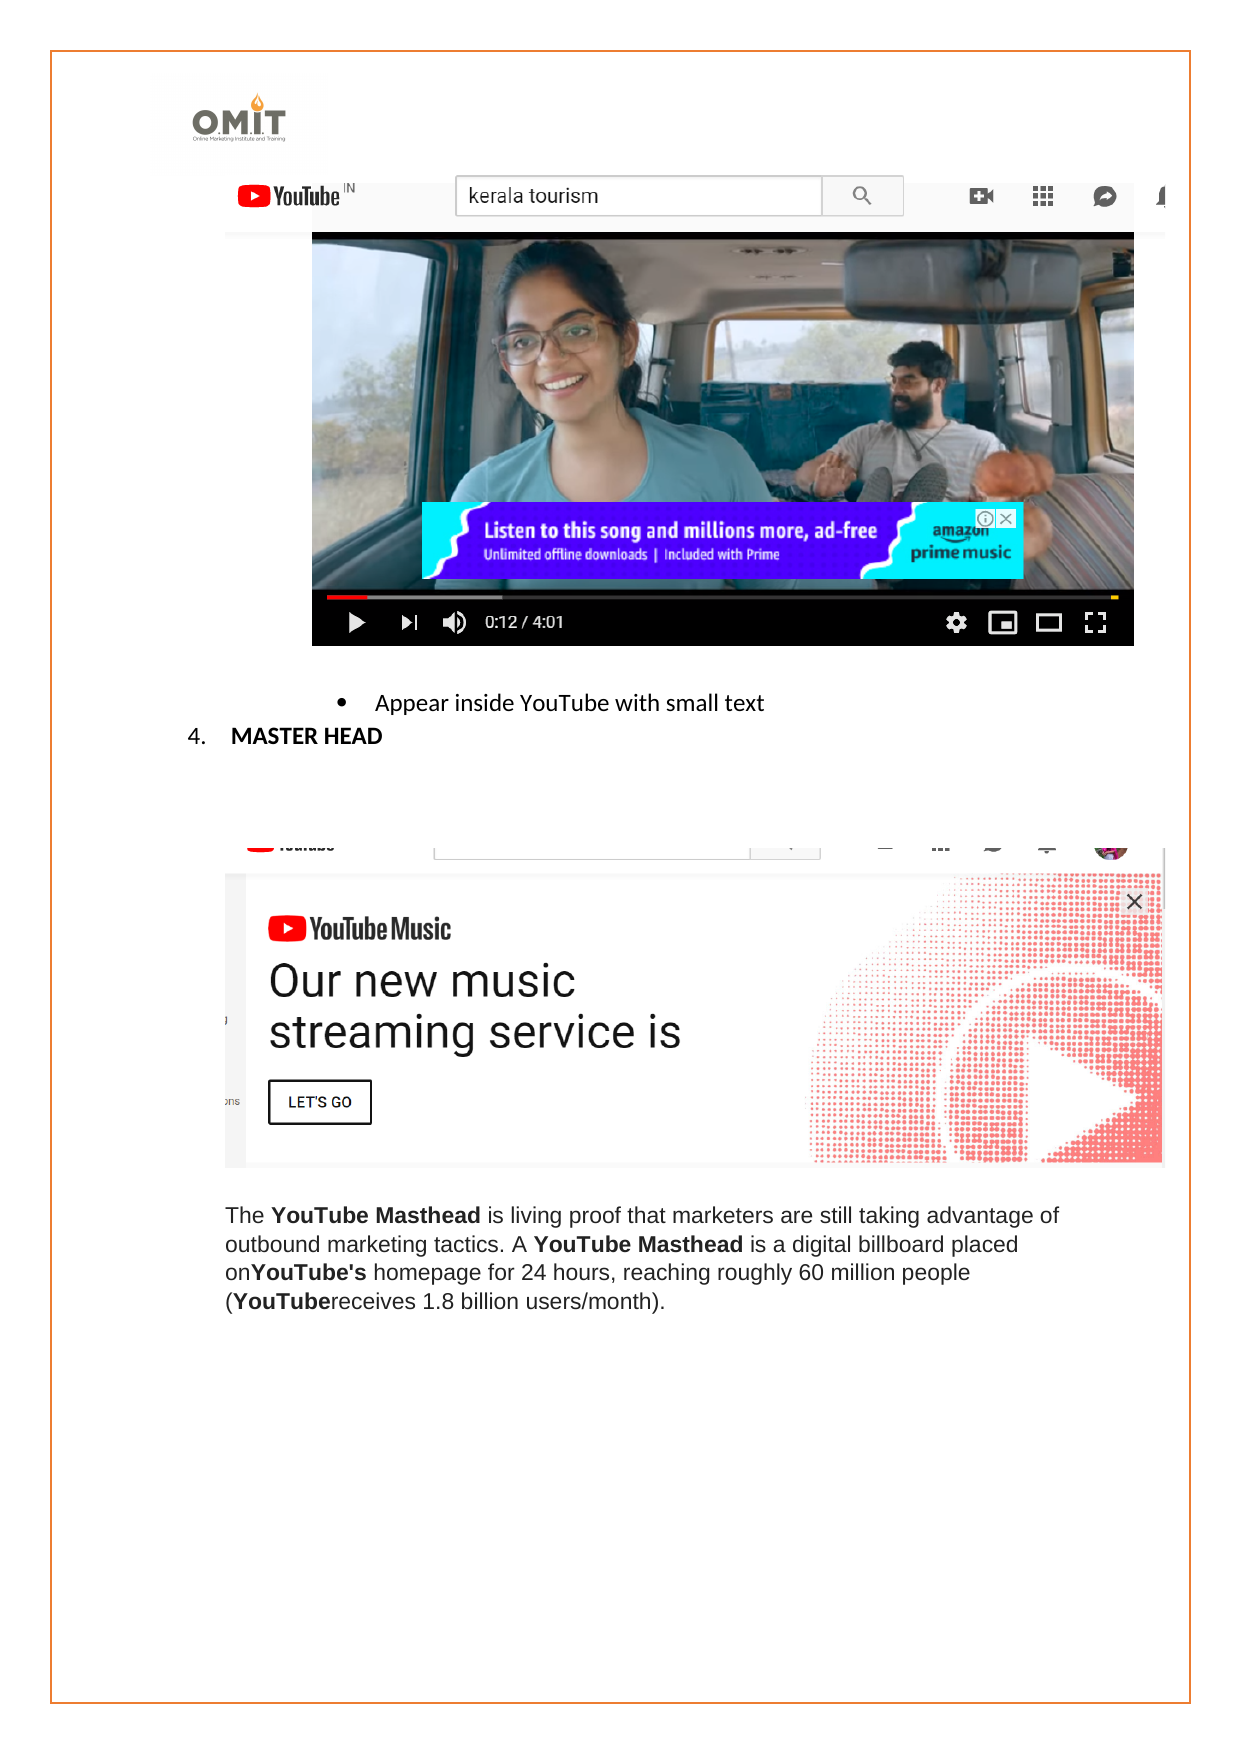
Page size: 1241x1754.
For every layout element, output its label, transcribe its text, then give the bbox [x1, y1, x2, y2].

list The YouTube Masthead is living proof that marketers are still taking advantage of outbound marketing tactics. A YouTube Masthead is a digital billboard placed onYouTube's homepage for 24 hours, reaching roughly 60 million people (YouTubereceives 1.8 billion users/month). [225, 1202, 1090, 1314]
picture [150, 73, 1166, 652]
picture [225, 848, 1166, 1168]
list Appear inside YouTube with small text [337, 687, 1090, 717]
list MASTER HEAD [187, 720, 1090, 750]
